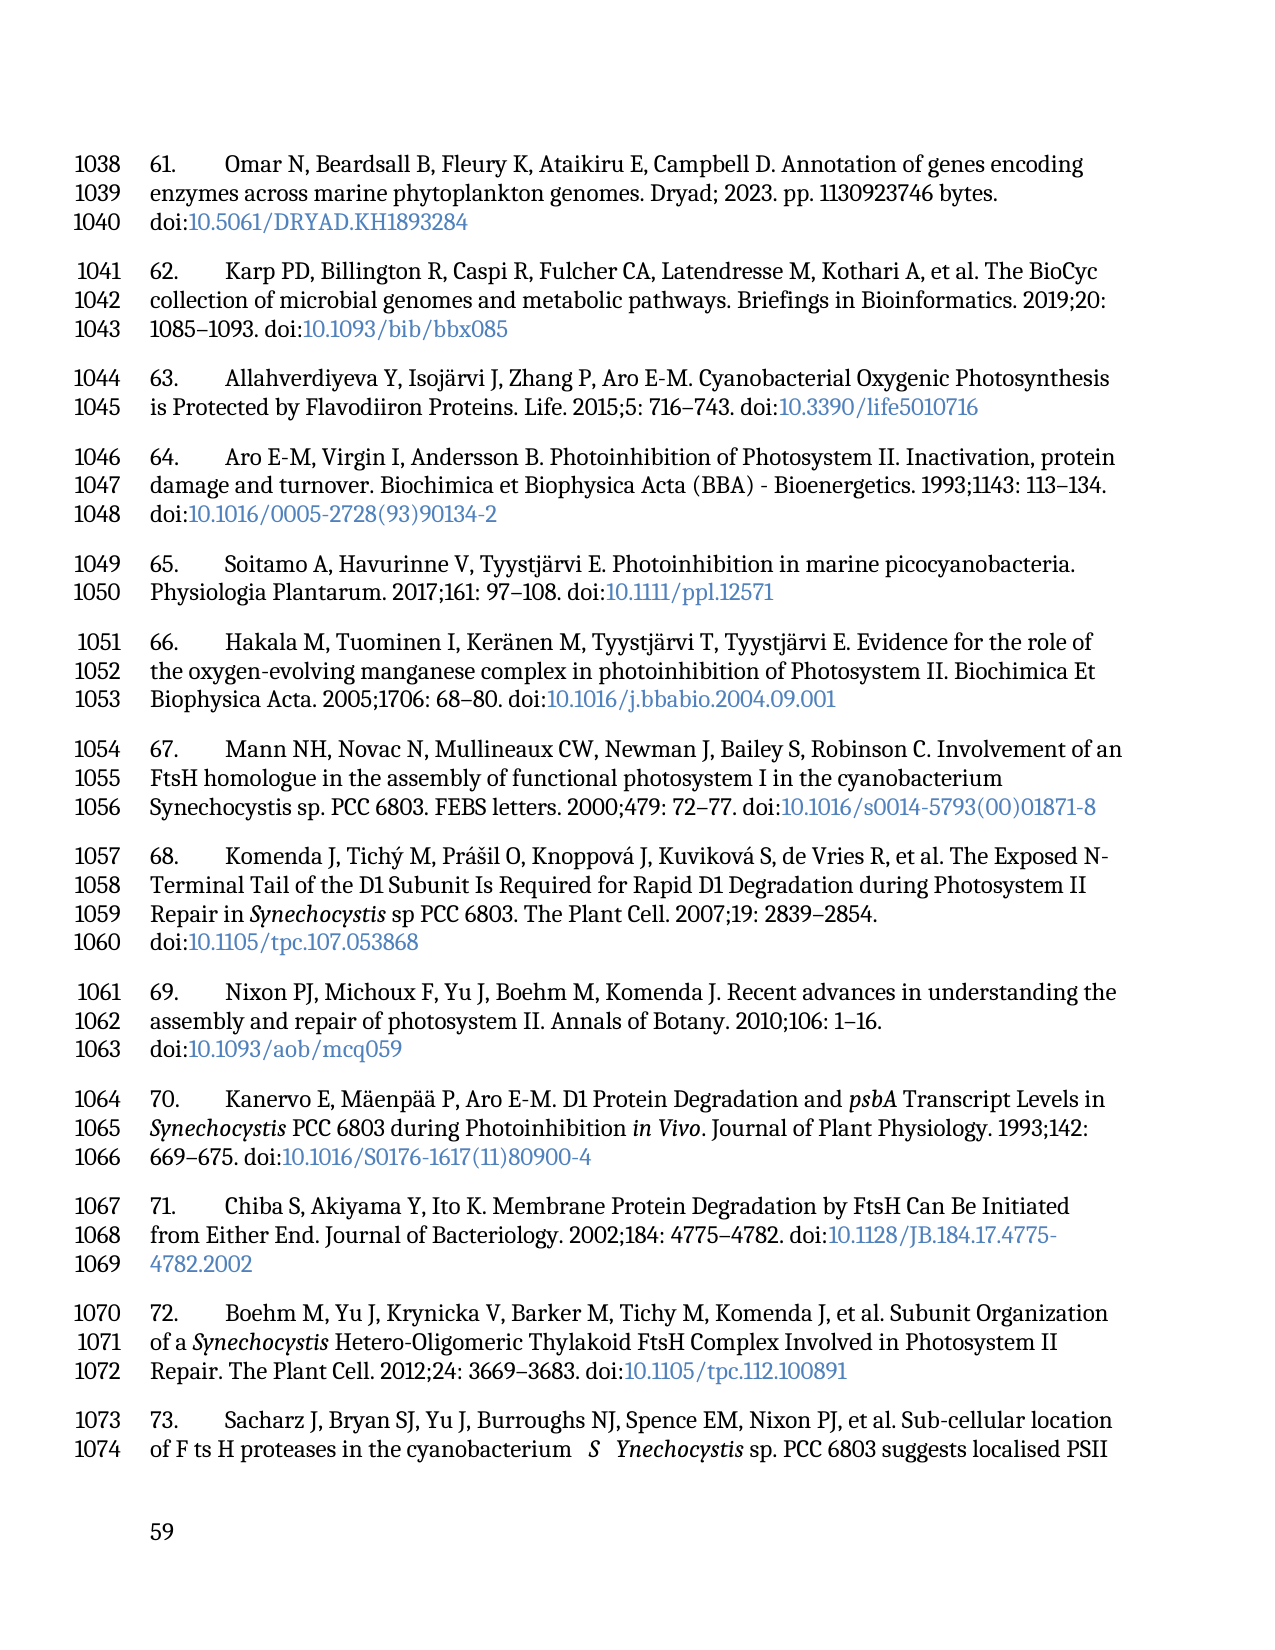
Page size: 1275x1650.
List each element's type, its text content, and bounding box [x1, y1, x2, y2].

text 67. Mann NH, Novac N, Mullineaux CW, Newman J, Bailey S, Robinson C. Involvement of an FtsH homologue in the assembly of functional photosystem I in the cyanobacterium Synechocystis sp. PCC 6803. FEBS letters. 2000;479: 72–77. doi:10.1016/s0014-5793(00)01871-8 [150, 735, 1125, 821]
text 62. Karp PD, Billington R, Caspi R, Fulcher CA, Latendresse M, Kothari A, et al. The BioCyc collection of microbial genomes and metabolic pathways. Briefings in Bioinformatics. 2019;20: 1085–1093. doi:10.1093/bib/bbx085 [150, 257, 1125, 343]
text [150, 1406, 1125, 1464]
text 66. Hakala M, Tuominen I, Keränen M, Tyystjärvi T, Tyystjärvi E. Evidence for the role of the oxygen-evolving manganese complex in photoinhibition of Photosystem II. Biochimica Et Biophysica Acta. 2005;1706: 68–80. doi:10.1016/j.bbabio.2004.09.001 [150, 628, 1125, 714]
text 69. Nixon PJ, Michoux F, Yu J, Boehm M, Komenda J. Recent advances in understanding the assembly and repair of photosystem II. Annals of Botany. 2010;106: 1–16. doi:10.1093/aob/mcq059 [150, 978, 1125, 1064]
text 70. Kanervo E, Mäenpää P, Aro E-M. D1 Protein Degradation and psbA Transcript Levels in Synechocystis PCC 6803 during Photoinhibition in Vivo. Journal of Plant Physiology. 1993;142: 669–675. doi:10.1016/S0176-1617(11)80900-4 [150, 1085, 1125, 1171]
text 65. Soitamo A, Havurinne V, Tyystjärvi E. Photoinhibition in marine picocyanobacteria. Physiologia Plantarum. 2017;161: 97–108. doi:10.1111/ppl.12571 [150, 549, 1125, 607]
text 63. Allahverdiyeva Y, Isojärvi J, Zhang P, Aro E-M. Cyanobacterial Oxygenic Photosynthesis is Protected by Flavodiiron Proteins. Life. 2015;5: 716–743. doi:10.3390/life5010716 [150, 364, 1125, 422]
text 61. Omar N, Beardsall B, Fleury K, Ataikiru E, Campbell D. Annotation of genes encoding enzymes across marine phytoplankton genomes. Dryad; 2023. pp. 1130923746 bytes. doi:10.5061/DRYAD.KH1893284 [150, 150, 1125, 236]
text 64. Aro E-M, Virgin I, Andersson B. Photoinhibition of Photosystem II. Inactivation, protein damage and turnover. Biochimica et Biophysica Acta (BBA) - Bioenergetics. 1993;1143: 113–134. doi:10.1016/0005-2728(93)90134-2 [150, 442, 1125, 529]
text 68. Komenda J, Tichý M, Prášil O, Knoppová J, Kuviková S, de Vries R, et al. The Exposed N-Terminal Tail of the D1 Subunit Is Required for Rapid D1 Degradation during Photosystem II Repair in Synechocystis sp PCC 6803. The Plant Cell. 2007;19: 2839–2854. doi:10.1105/tpc.107.053868 [150, 842, 1125, 957]
text 72. Boehm M, Yu J, Krynicka V, Barker M, Tichy M, Komenda J, et al. Subunit Organization of a Synechocystis Hetero-Oligomeric Thylakoid FtsH Complex Involved in Photosystem II Repair. The Plant Cell. 2012;24: 3669–3683. doi:10.1105/tpc.112.100891 [150, 1299, 1125, 1385]
text 71. Chiba S, Akiyama Y, Ito K. Membrane Protein Degradation by FtsH Can Be Initiated from Either End. Journal of Bacteriology. 2002;184: 4775–4782. doi:10.1128/JB.184.17.4775-4782.2002 [150, 1192, 1125, 1278]
